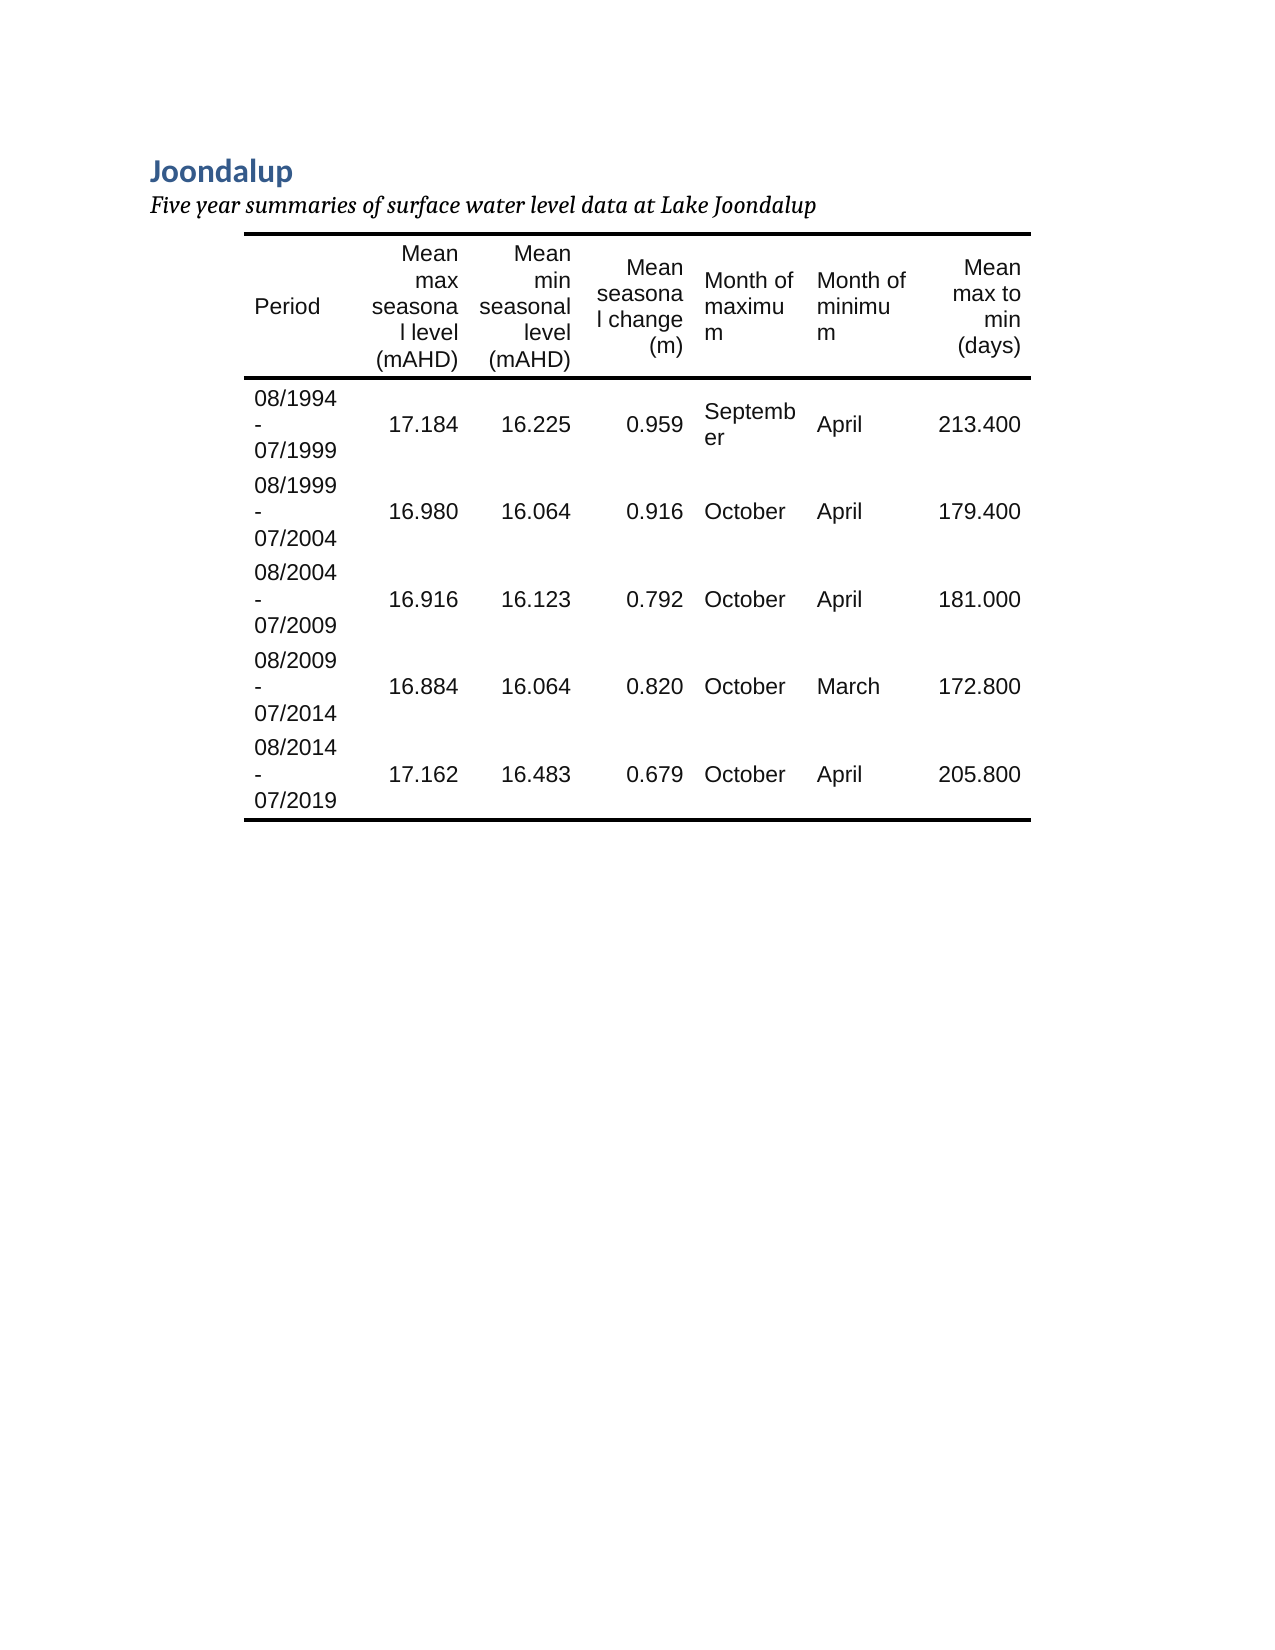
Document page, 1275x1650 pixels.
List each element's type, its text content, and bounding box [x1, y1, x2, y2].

table_cell October [694, 643, 806, 730]
table_cell 0.679 [581, 730, 694, 817]
table_cell 08/1994 - 07/1999 [244, 380, 356, 468]
table_cell 08/2014 - 07/2019 [244, 730, 356, 817]
table_cell October [694, 468, 806, 555]
table_cell 16.980 [356, 468, 469, 555]
table_cell 0.916 [581, 468, 694, 555]
table_cell September [694, 380, 806, 468]
table_cell April [806, 730, 919, 817]
table_header Mean max to min (days) [919, 236, 1031, 376]
table_cell 181.000 [919, 555, 1031, 643]
table_cell October [694, 730, 806, 817]
table_cell October [694, 555, 806, 643]
table_cell 16.064 [469, 643, 581, 730]
table_cell 179.400 [919, 468, 1031, 555]
table_cell 0.820 [581, 643, 694, 730]
table_cell April [806, 468, 919, 555]
table_cell 172.800 [919, 643, 1031, 730]
text Five year summaries of surface water level data at Lake Joondalup [150, 191, 1125, 219]
table_cell 213.400 [919, 380, 1031, 468]
table_cell April [806, 380, 919, 468]
table_cell 0.792 [581, 555, 694, 643]
table_header Mean max seasonal level (mAHD) [356, 236, 469, 376]
subtitle Joondalup [150, 150, 1125, 191]
table_header Month of minimum [806, 236, 919, 376]
table_cell 17.162 [356, 730, 469, 817]
table_cell 16.064 [469, 468, 581, 555]
table_header Month of maximum [694, 236, 806, 376]
table_cell March [806, 643, 919, 730]
table_cell 08/2004 - 07/2009 [244, 555, 356, 643]
table_cell 16.483 [469, 730, 581, 817]
table_cell 205.800 [919, 730, 1031, 817]
table_header Mean min seasonal level (mAHD) [469, 236, 581, 376]
table_cell 17.184 [356, 380, 469, 468]
table_header Mean seasonal change (m) [581, 236, 694, 376]
table_cell 16.916 [356, 555, 469, 643]
table_cell 16.884 [356, 643, 469, 730]
table_header Period [244, 236, 356, 376]
table_cell 08/2009 - 07/2014 [244, 643, 356, 730]
table_cell 16.225 [469, 380, 581, 468]
table_cell 16.123 [469, 555, 581, 643]
table_cell 08/1999 - 07/2004 [244, 468, 356, 555]
table_cell 0.959 [581, 380, 694, 468]
table_cell April [806, 555, 919, 643]
